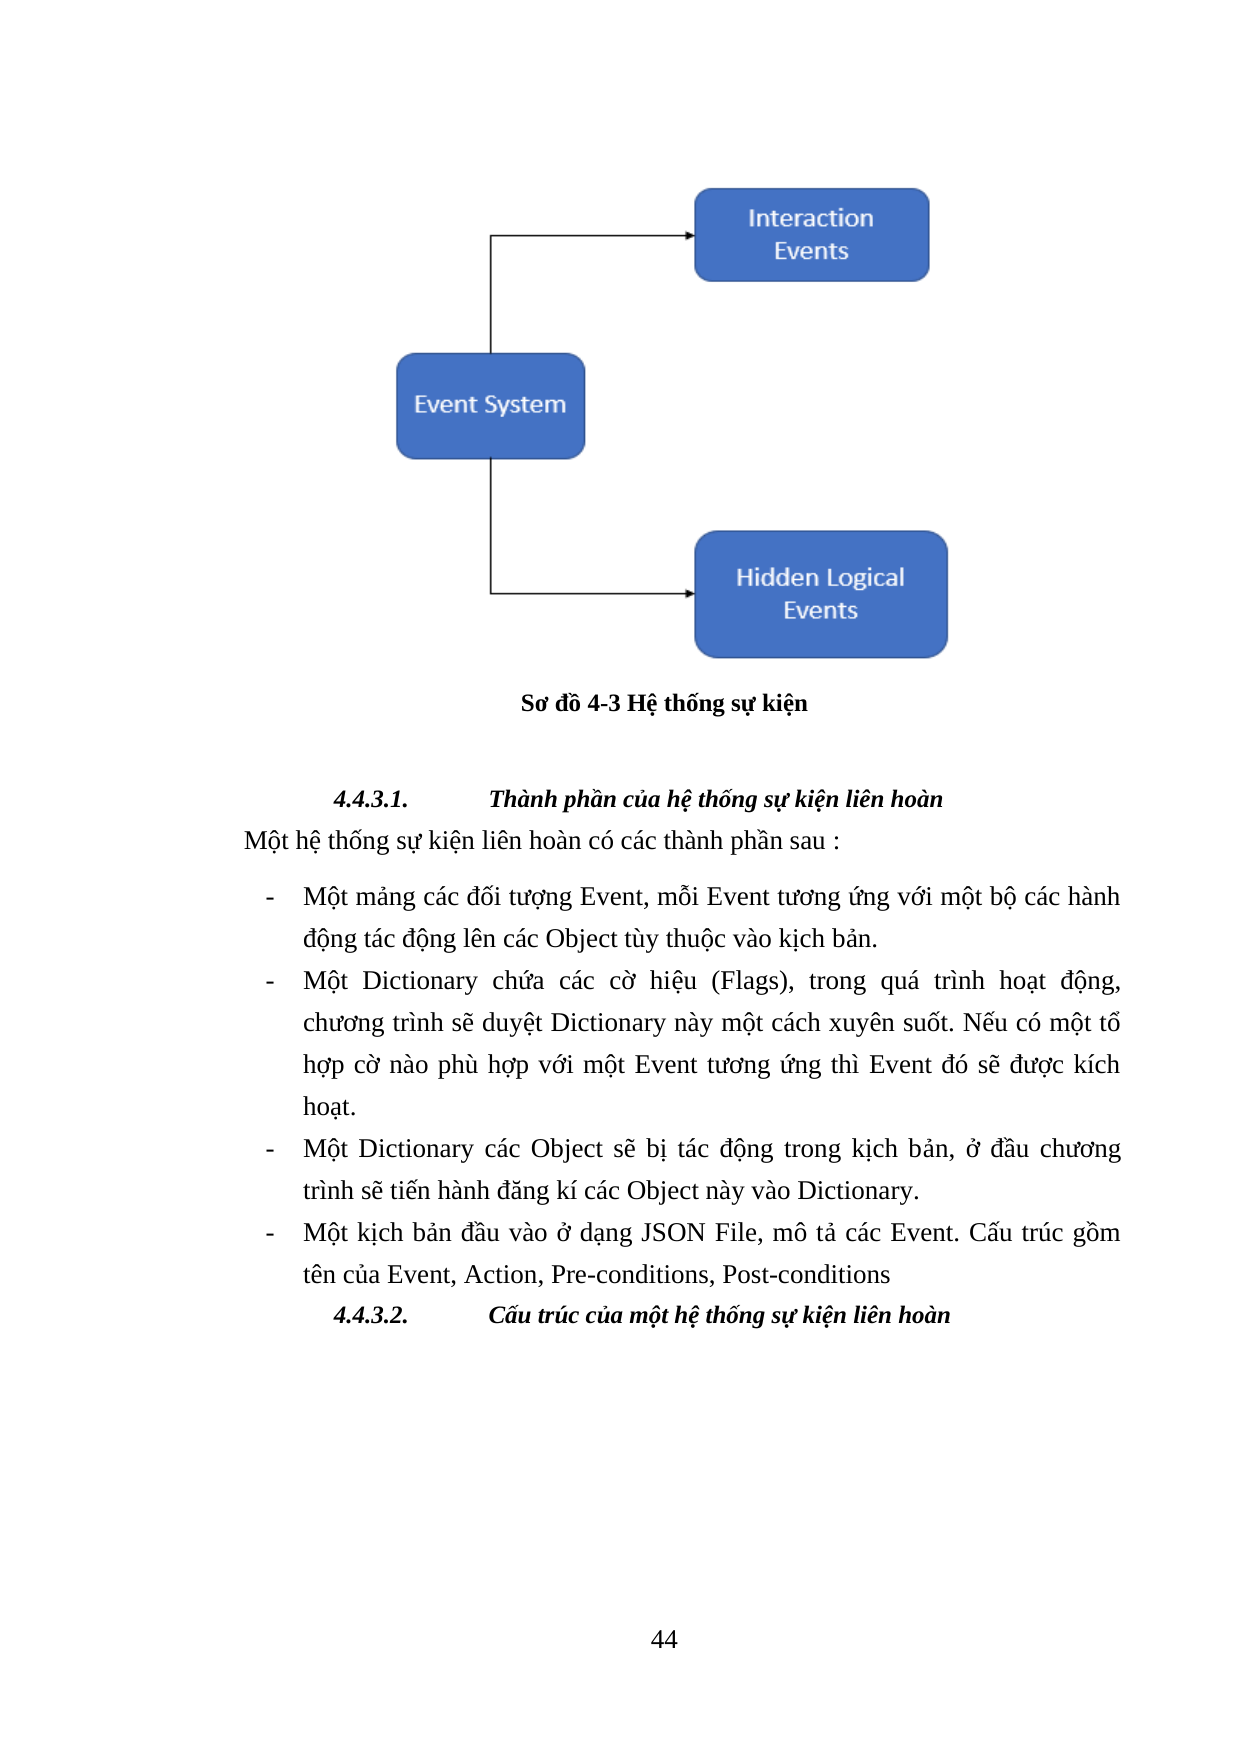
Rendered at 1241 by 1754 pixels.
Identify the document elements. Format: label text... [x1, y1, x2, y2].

text Một kịch bản đầu vào ở dạng JSON File, mô tả các Event. Cấu trúc gồm tên của Event, Action, Pre-conditions, Post-conditions [265, 1216, 1122, 1289]
subtitle Cấu trúc của một hệ thống sự kiện liên hoàn [296, 1300, 1122, 1329]
subtitle Thành phần của hệ thống sự kiện liên hoàn [296, 784, 1122, 813]
text Một mảng các đối tượng Event, mỗi Event tương ứng với một bộ các hành động tác động lên các Object tùy thuộc vào kịch bản. [265, 880, 1122, 953]
text Một Dictionary chứa các cờ hiệu (Flags), trong quá trình hoạt động, chương trình sẽ duyệt Dictionary này một cách xuyên suốt. Nếu có một tổ hợp cờ nào phù hợp với một Event tương ứng thì Event đó sẽ được kích hoạt. [265, 964, 1122, 1121]
text Một hệ thống sự kiện liên hoàn có các thành phần sau : [206, 824, 1122, 855]
picture [387, 177, 978, 663]
text Một Dictionary các Object sẽ bị tác động trong kịch bản, ở đầu chương trình sẽ tiến hành đăng kí các Object này vào Dictionary. [265, 1132, 1122, 1205]
